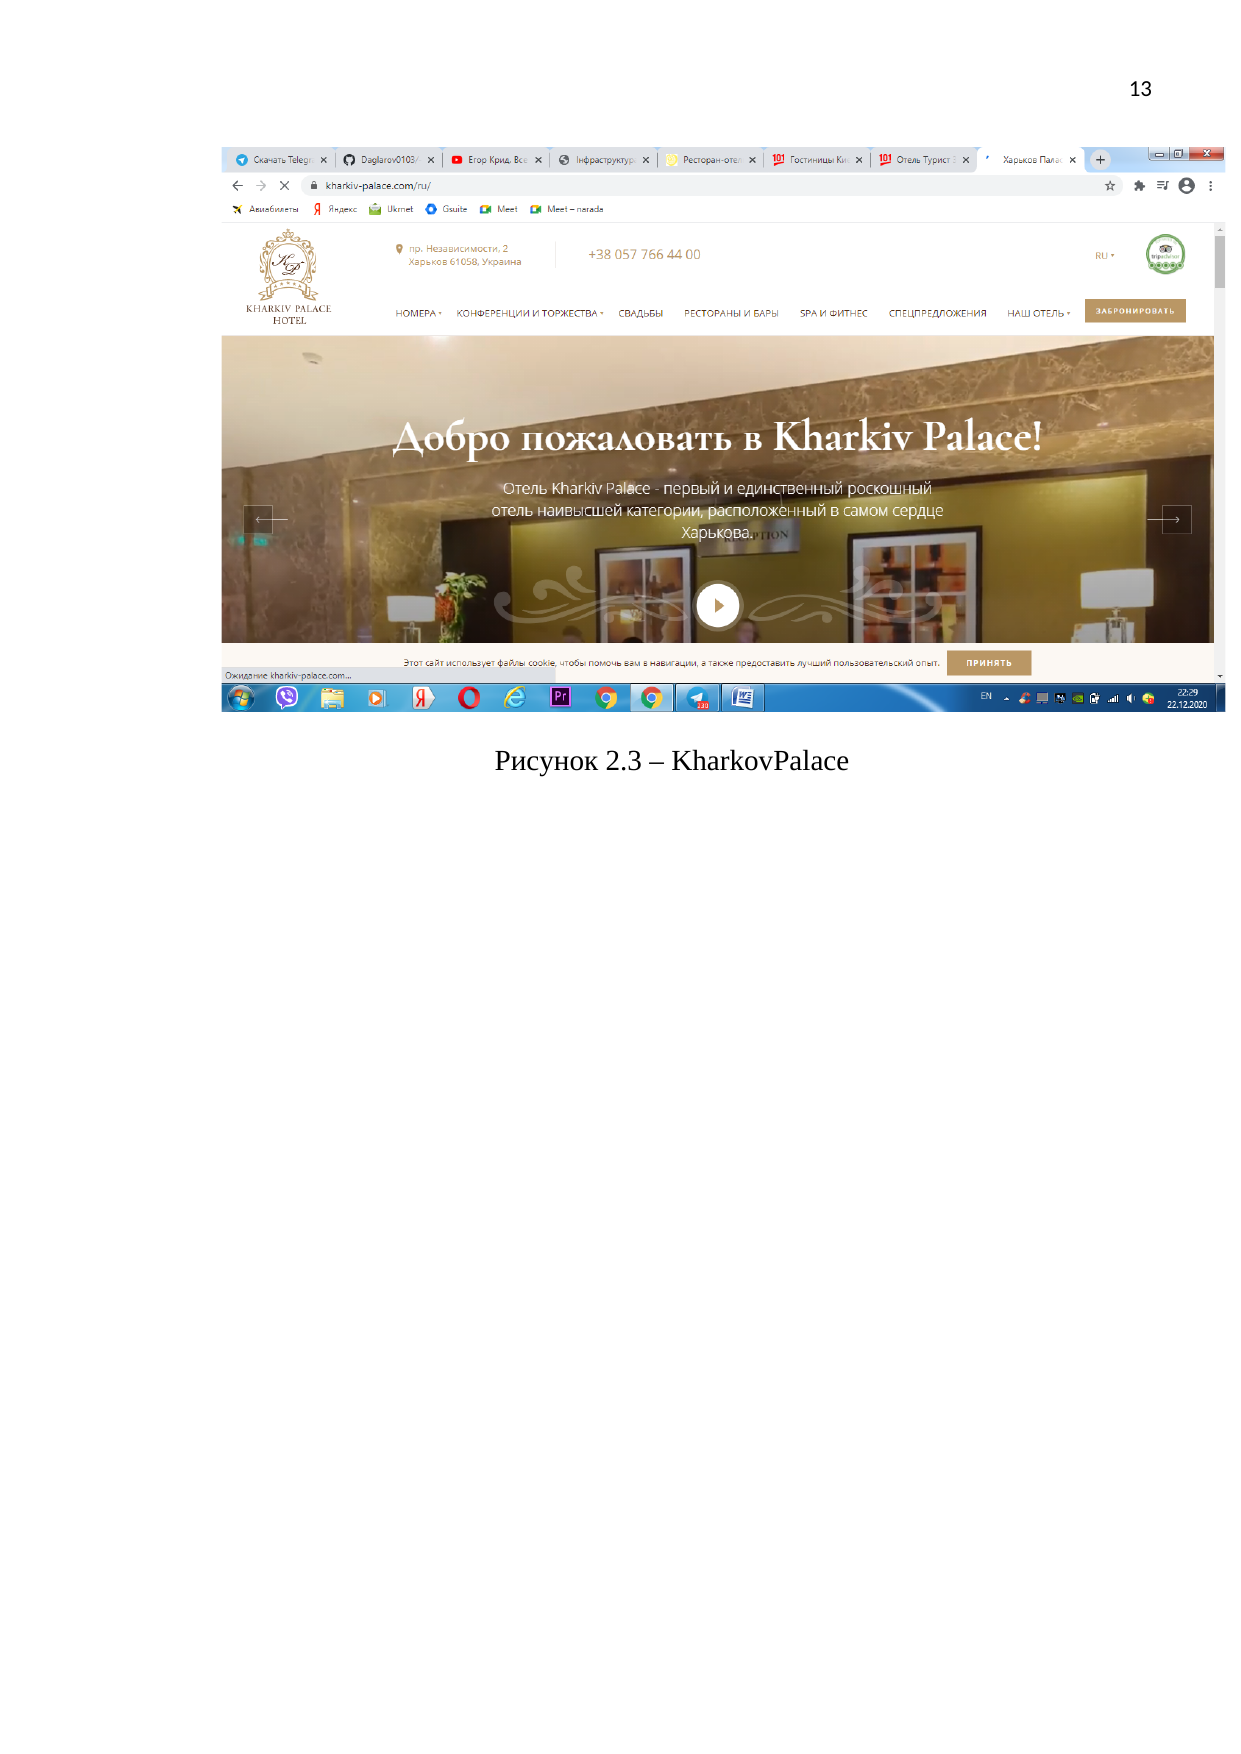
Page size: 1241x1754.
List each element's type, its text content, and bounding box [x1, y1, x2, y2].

text Рисунок 2.3 – KharkovPalace [148, 743, 1122, 776]
picture [221, 147, 1226, 712]
